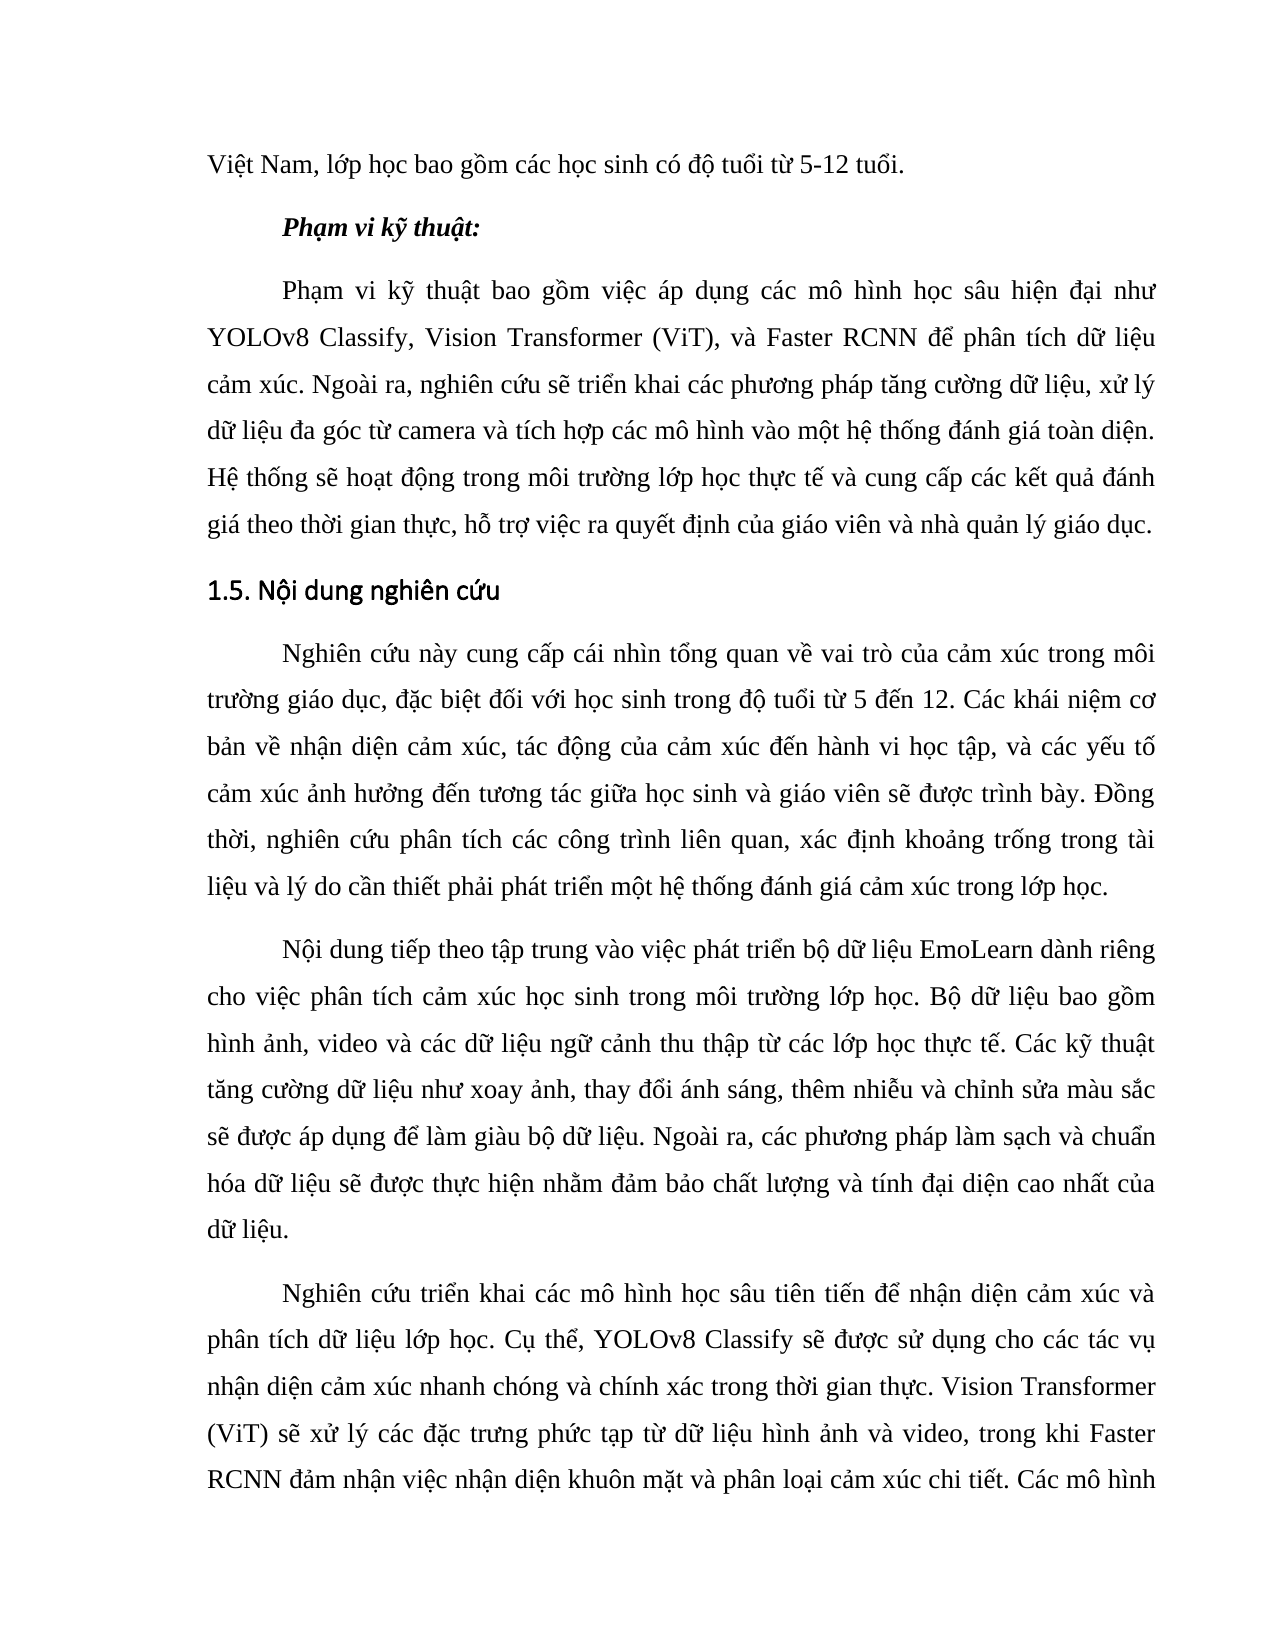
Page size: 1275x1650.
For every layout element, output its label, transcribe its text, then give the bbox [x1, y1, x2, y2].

subtitle 1.5. Nội dung nghiên cứu [207, 571, 1157, 607]
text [207, 1277, 1157, 1495]
text Nghiên cứu này cung cấp cái nhìn tổng quan về vai trò của cảm xúc trong môi trường giáo dục, đặc biệt đối với học sinh trong độ tuổi từ 5 đến 12. Các khái niệm cơ bản về nhận diện cảm xúc, tác động của cảm xúc đến hành vi học tập, và các yếu tố cảm xúc ảnh hưởng đến tương tác giữa học sinh và giáo viên sẽ được trình bày. Đồng thời, nghiên cứu phân tích các công trình liên quan, xác định khoảng trống trong tài liệu và lý do cần thiết phải phát triển một hệ thống đánh giá cảm xúc trong lớp học. [207, 637, 1157, 901]
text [207, 148, 1157, 179]
text Phạm vi kỹ thuật bao gồm việc áp dụng các mô hình học sâu hiện đại như YOLOv8 Classify, Vision Transformer (ViT), và Faster RCNN để phân tích dữ liệu cảm xúc. Ngoài ra, nghiên cứu sẽ triển khai các phương pháp tăng cường dữ liệu, xử lý dữ liệu đa góc từ camera và tích hợp các mô hình vào một hệ thống đánh giá toàn diện. Hệ thống sẽ hoạt động trong môi trường lớp học thực tế và cung cấp các kết quả đánh giá theo thời gian thực, hỗ trợ việc ra quyết định của giáo viên và nhà quản lý giáo dục. [207, 274, 1157, 539]
text Nội dung tiếp theo tập trung vào việc phát triển bộ dữ liệu EmoLearn dành riêng cho việc phân tích cảm xúc học sinh trong môi trường lớp học. Bộ dữ liệu bao gồm hình ảnh, video và các dữ liệu ngữ cảnh thu thập từ các lớp học thực tế. Các kỹ thuật tăng cường dữ liệu như xoay ảnh, thay đổi ánh sáng, thêm nhiễu và chỉnh sửa màu sắc sẽ được áp dụng để làm giàu bộ dữ liệu. Ngoài ra, các phương pháp làm sạch và chuẩn hóa dữ liệu sẽ được thực hiện nhằm đảm bảo chất lượng và tính đại diện cao nhất của dữ liệu. [207, 934, 1157, 1245]
subtitle Phạm vi kỹ thuật: [207, 211, 1157, 242]
